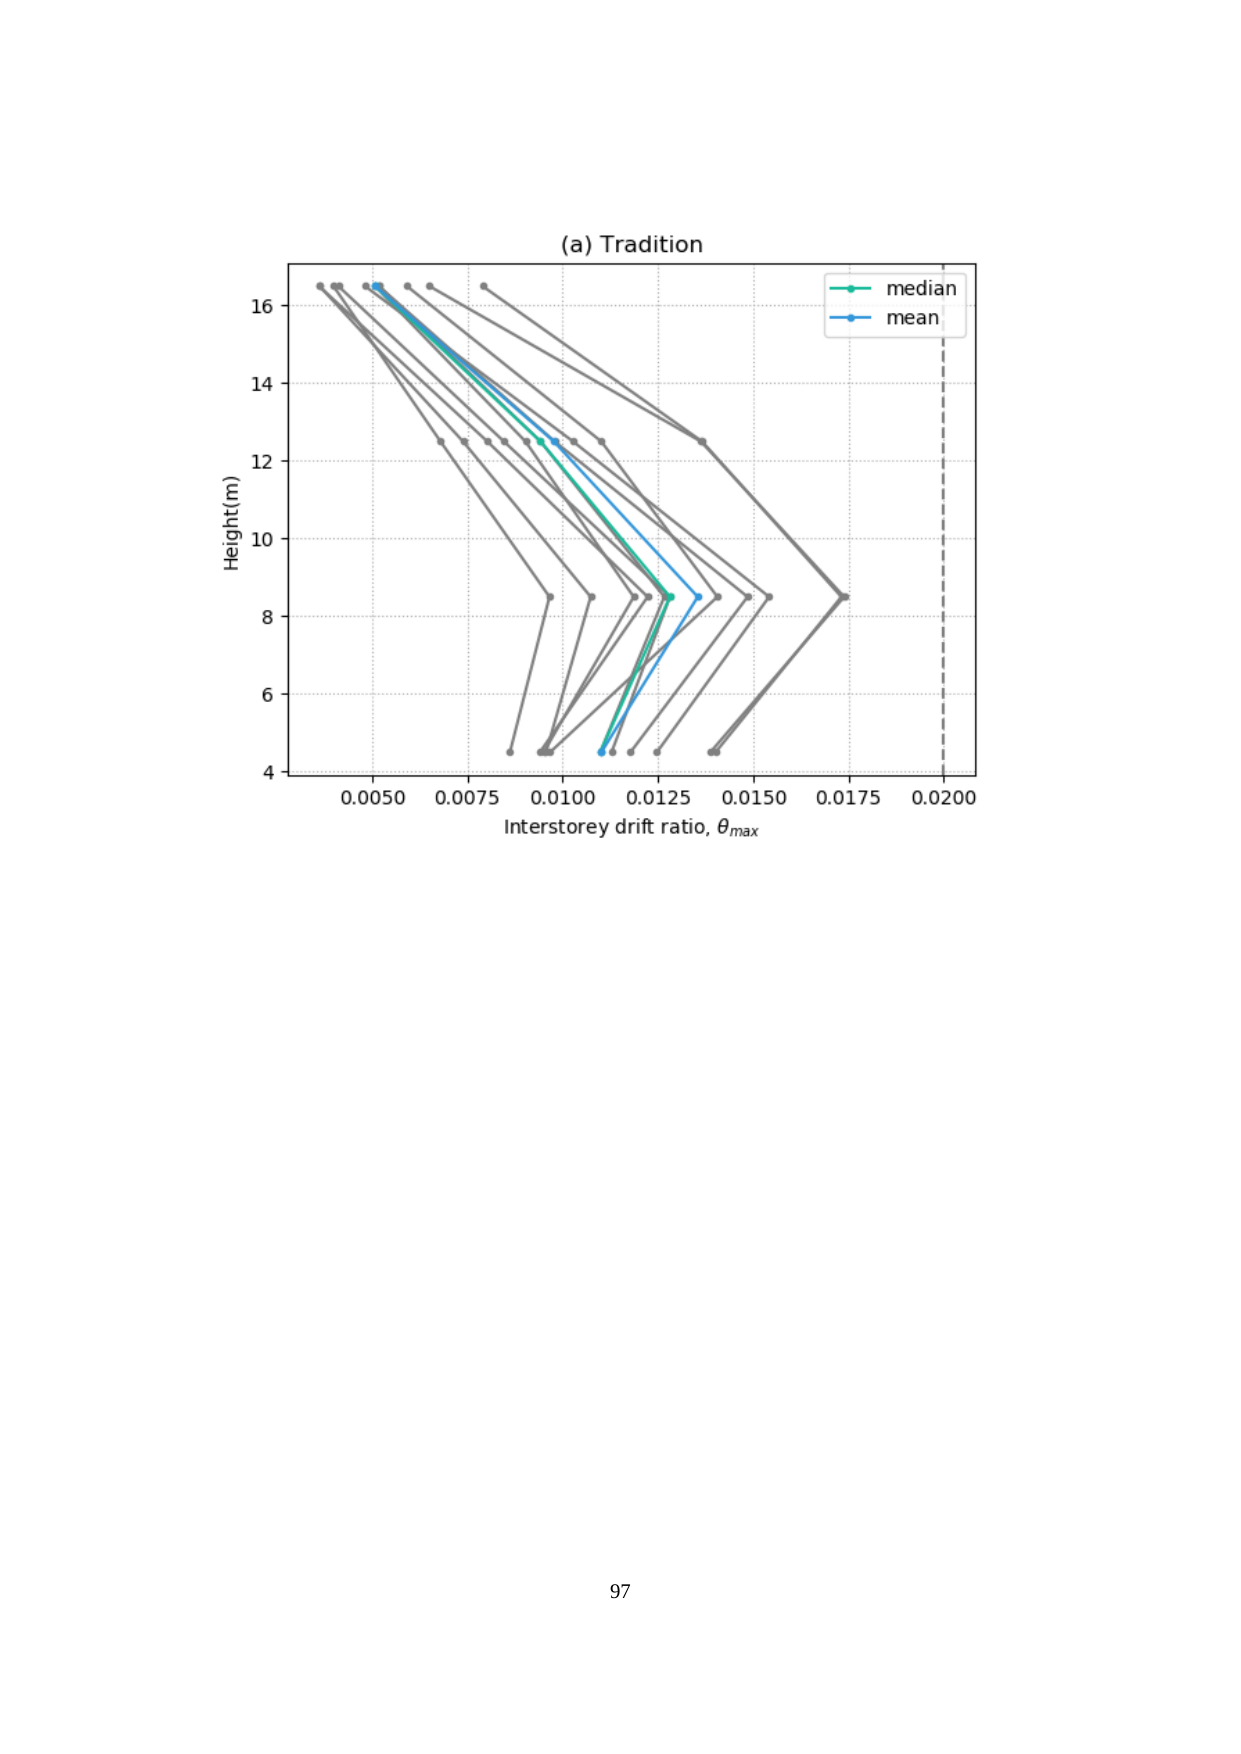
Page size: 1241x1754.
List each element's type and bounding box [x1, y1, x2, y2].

picture [177, 184, 1063, 849]
